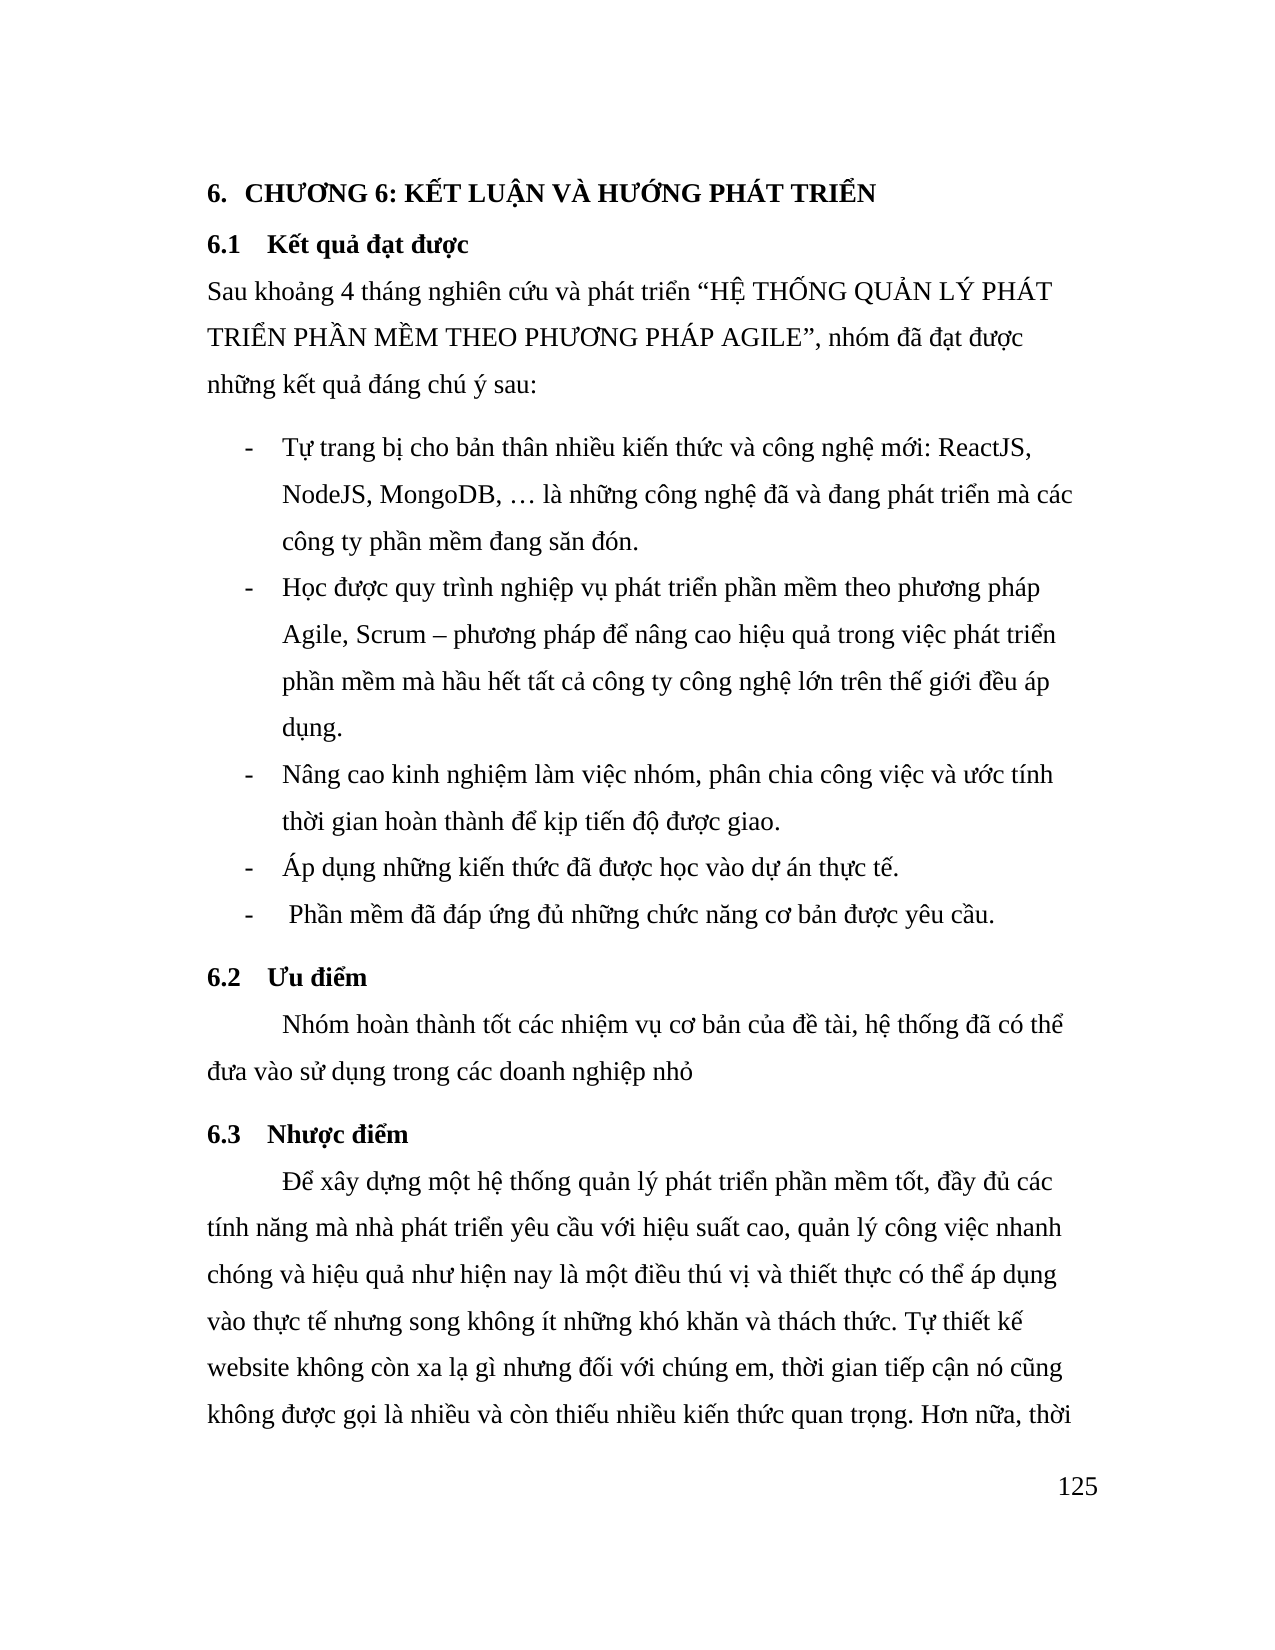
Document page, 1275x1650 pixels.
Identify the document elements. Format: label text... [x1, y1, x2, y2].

list Học được quy trình nghiệp vụ phát triển phần mềm theo phương pháp Agile, Scrum – phương pháp để nâng cao hiệu quả trong việc phát triển phần mềm mà hầu hết tất cả công ty công nghệ lớn trên thế giới đều áp dụng. [244, 571, 1098, 742]
subtitle CHƯƠNG 6: KẾT LUẬN VÀ HƯỚNG PHÁT TRIỂN [207, 177, 1098, 208]
list Phần mềm đã đáp ứng đủ những chức năng cơ bản được yêu cầu. [244, 898, 1098, 929]
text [207, 1165, 1098, 1429]
list Tự trang bị cho bản thân nhiều kiến thức và công nghệ mới: ReactJS, NodeJS, MongoDB, … là những công nghệ đã và đang phát triển mà các công ty phần mềm đang săn đón. [244, 431, 1098, 556]
list Nâng cao kinh nghiệm làm việc nhóm, phân chia công việc và ước tính thời gian hoàn thành để kịp tiến độ được giao. [244, 758, 1098, 836]
subtitle Ưu điểm [207, 961, 1098, 992]
subtitle Nhược điểm [207, 1118, 1098, 1149]
subtitle Kết quả đạt được [207, 228, 1098, 259]
list Nhóm hoàn thành tốt các nhiệm vụ cơ bản của đề tài, hệ thống đã có thể đưa vào sử dụng trong các doanh nghiệp nhỏ [207, 1008, 1098, 1086]
text Sau khoảng 4 tháng nghiên cứu và phát triển “HỆ THỐNG QUẢN LÝ PHÁT TRIỂN PHẦN MỀM THEO PHƯƠNG PHÁP AGILE”, nhóm đã đạt được những kết quả đáng chú ý sau: [207, 275, 1098, 399]
list Áp dụng những kiến thức đã được học vào dự án thực tế. [244, 851, 1098, 882]
